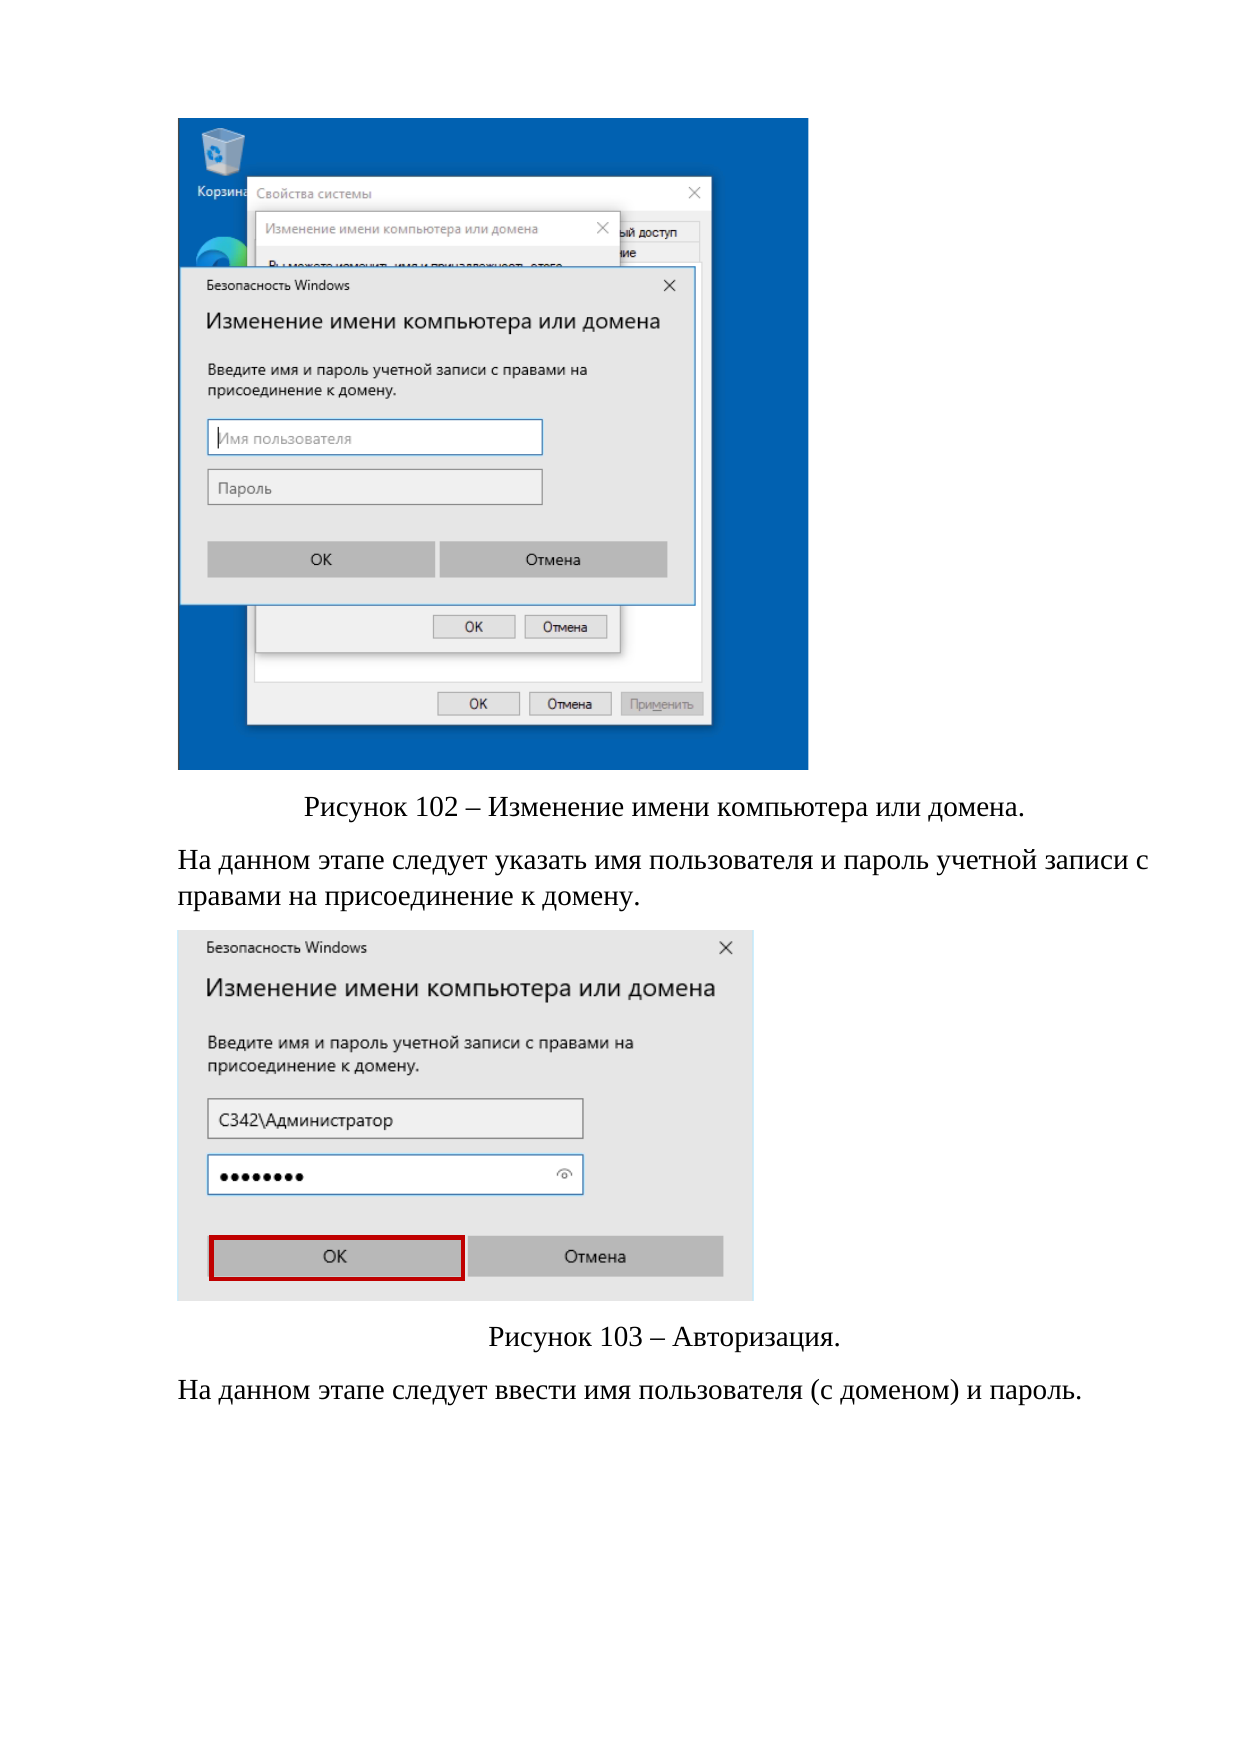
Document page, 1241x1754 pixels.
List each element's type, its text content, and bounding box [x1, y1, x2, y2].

text На данном этапе следует ввести имя пользователя (с доменом) и пароль. [177, 1372, 1152, 1406]
text Рисунок 102 – Изменение имени компьютера или домена. [177, 789, 1152, 823]
picture [177, 930, 754, 1301]
text На данном этапе следует указать имя пользователя и пароль учетной записи с правами на присоединение к домену. [177, 842, 1152, 912]
picture [177, 118, 809, 770]
text Рисунок 103 – Авторизация. [177, 1319, 1152, 1353]
